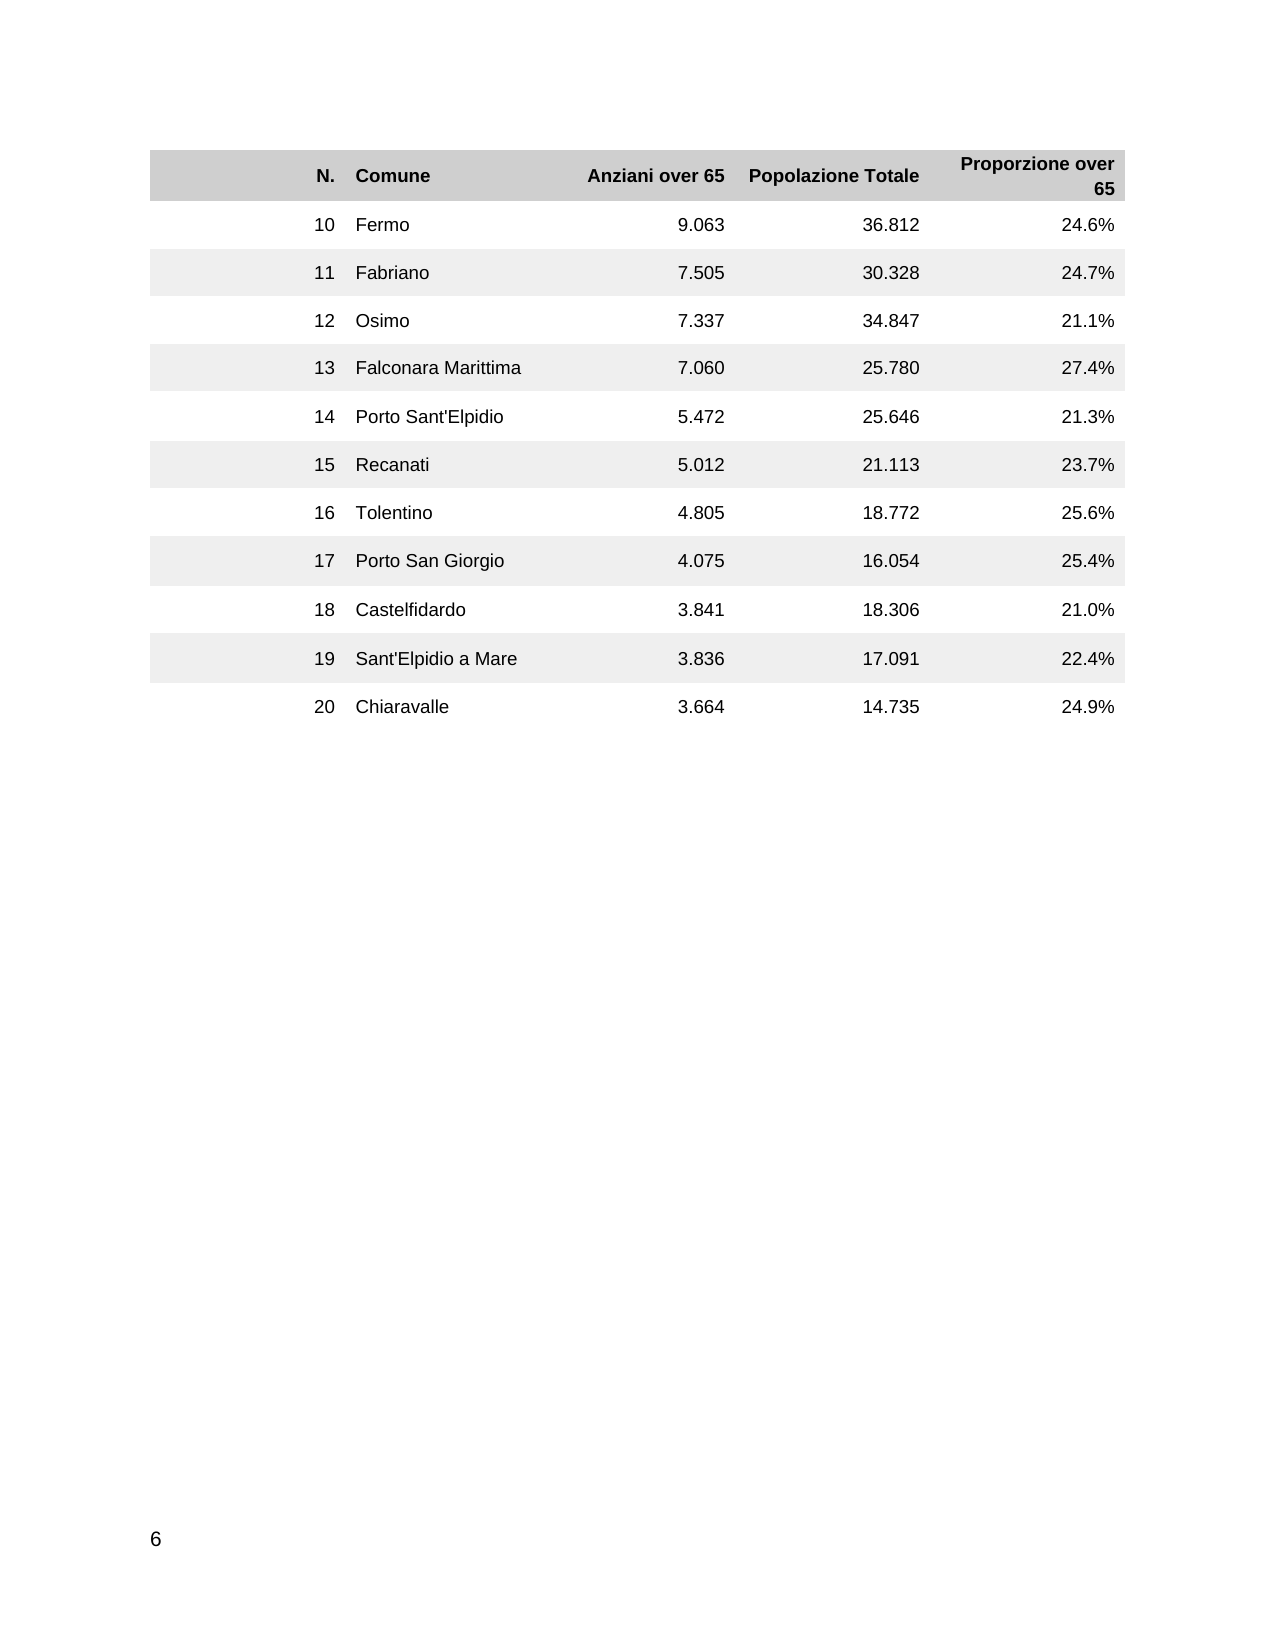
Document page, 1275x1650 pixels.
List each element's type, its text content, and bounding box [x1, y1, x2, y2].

table_cell Porto Sant'Elpidio [345, 391, 540, 441]
table_cell 21.0% [930, 586, 1125, 633]
table_cell 18.772 [735, 489, 930, 536]
table_cell 21.3% [930, 391, 1125, 441]
table_header Popolazione Totale [735, 150, 930, 201]
table_cell Chiaravalle [345, 683, 540, 730]
table_header N. [150, 150, 345, 201]
table_cell 11 [150, 249, 345, 296]
table_cell 15 [150, 441, 345, 488]
table_cell 3.836 [540, 633, 735, 683]
table_cell 20 [150, 683, 345, 730]
table_cell 19 [150, 633, 345, 683]
table_cell 25.4% [930, 536, 1125, 586]
table_cell 7.337 [540, 296, 735, 344]
table_cell 23.7% [930, 441, 1125, 488]
table_cell 9.063 [540, 201, 735, 249]
table_cell 25.646 [735, 391, 930, 441]
table_cell Fabriano [345, 249, 540, 296]
table_cell 24.6% [930, 201, 1125, 249]
table_cell 24.7% [930, 249, 1125, 296]
table_cell 27.4% [930, 344, 1125, 391]
table_header Proporzione over 65 [930, 150, 1125, 201]
table_cell 21.113 [735, 441, 930, 488]
table_cell 16 [150, 489, 345, 536]
table_cell 5.012 [540, 441, 735, 488]
table_cell 7.505 [540, 249, 735, 296]
table_cell 21.1% [930, 296, 1125, 344]
table_cell 4.075 [540, 536, 735, 586]
table_cell Tolentino [345, 489, 540, 536]
table_cell Castelfidardo [345, 586, 540, 633]
table_cell 14 [150, 391, 345, 441]
table_cell 18 [150, 586, 345, 633]
table_cell 5.472 [540, 391, 735, 441]
table_cell 22.4% [930, 633, 1125, 683]
table_cell Porto San Giorgio [345, 536, 540, 586]
table_cell Falconara Marittima [345, 344, 540, 391]
table_cell 36.812 [735, 201, 930, 249]
table_cell 30.328 [735, 249, 930, 296]
table_cell Recanati [345, 441, 540, 488]
table_cell 12 [150, 296, 345, 344]
table_cell 17.091 [735, 633, 930, 683]
table_header Anziani over 65 [540, 150, 735, 201]
table_cell 24.9% [930, 683, 1125, 730]
table_cell 4.805 [540, 489, 735, 536]
table_cell 3.664 [540, 683, 735, 730]
table_cell 7.060 [540, 344, 735, 391]
table_cell 25.6% [930, 489, 1125, 536]
table_cell 34.847 [735, 296, 930, 344]
table_cell 13 [150, 344, 345, 391]
table_cell Sant'Elpidio a Mare [345, 633, 540, 683]
table_cell 10 [150, 201, 345, 249]
table_cell 3.841 [540, 586, 735, 633]
table_cell 16.054 [735, 536, 930, 586]
table_cell 17 [150, 536, 345, 586]
table_header Comune [345, 150, 540, 201]
table_cell 18.306 [735, 586, 930, 633]
table_cell 25.780 [735, 344, 930, 391]
table_cell Fermo [345, 201, 540, 249]
table_cell 14.735 [735, 683, 930, 730]
table_cell Osimo [345, 296, 540, 344]
